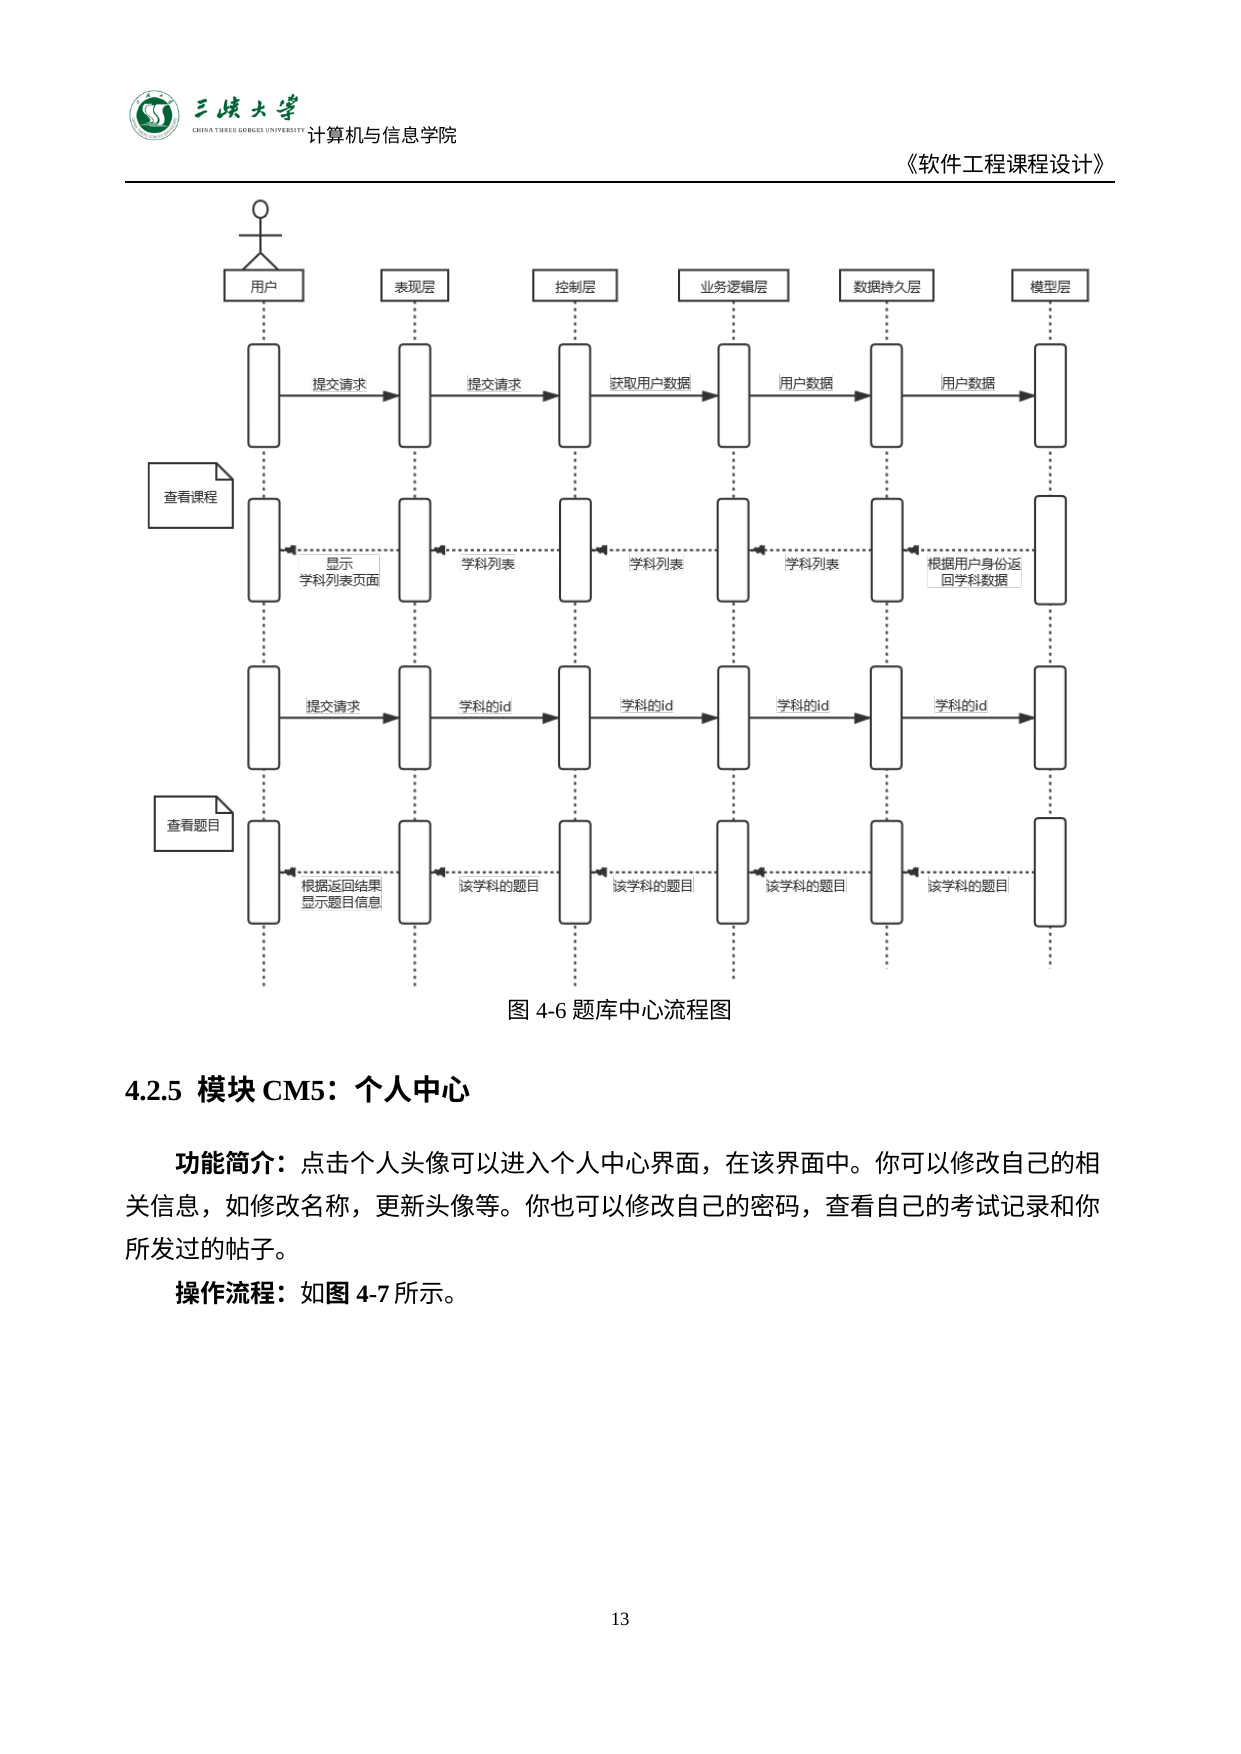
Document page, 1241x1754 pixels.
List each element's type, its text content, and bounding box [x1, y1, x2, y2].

subtitle 模块CM5：个人中心 [125, 1055, 1115, 1120]
picture [147, 196, 1093, 987]
text 图 4-6 题库中心流程图 [125, 992, 1115, 1026]
picture [125, 88, 308, 142]
text 功能简介：点击个人头像可以进入个人中心界面，在该界面中。你可以修改自己的相关信息，如修改名称，更新头像等。你也可以修改自己的密码，查看自己的考试记录和你所发过的帖子。 [125, 1143, 1115, 1266]
text 操作流程：如图4-7所示。 [125, 1273, 1115, 1309]
